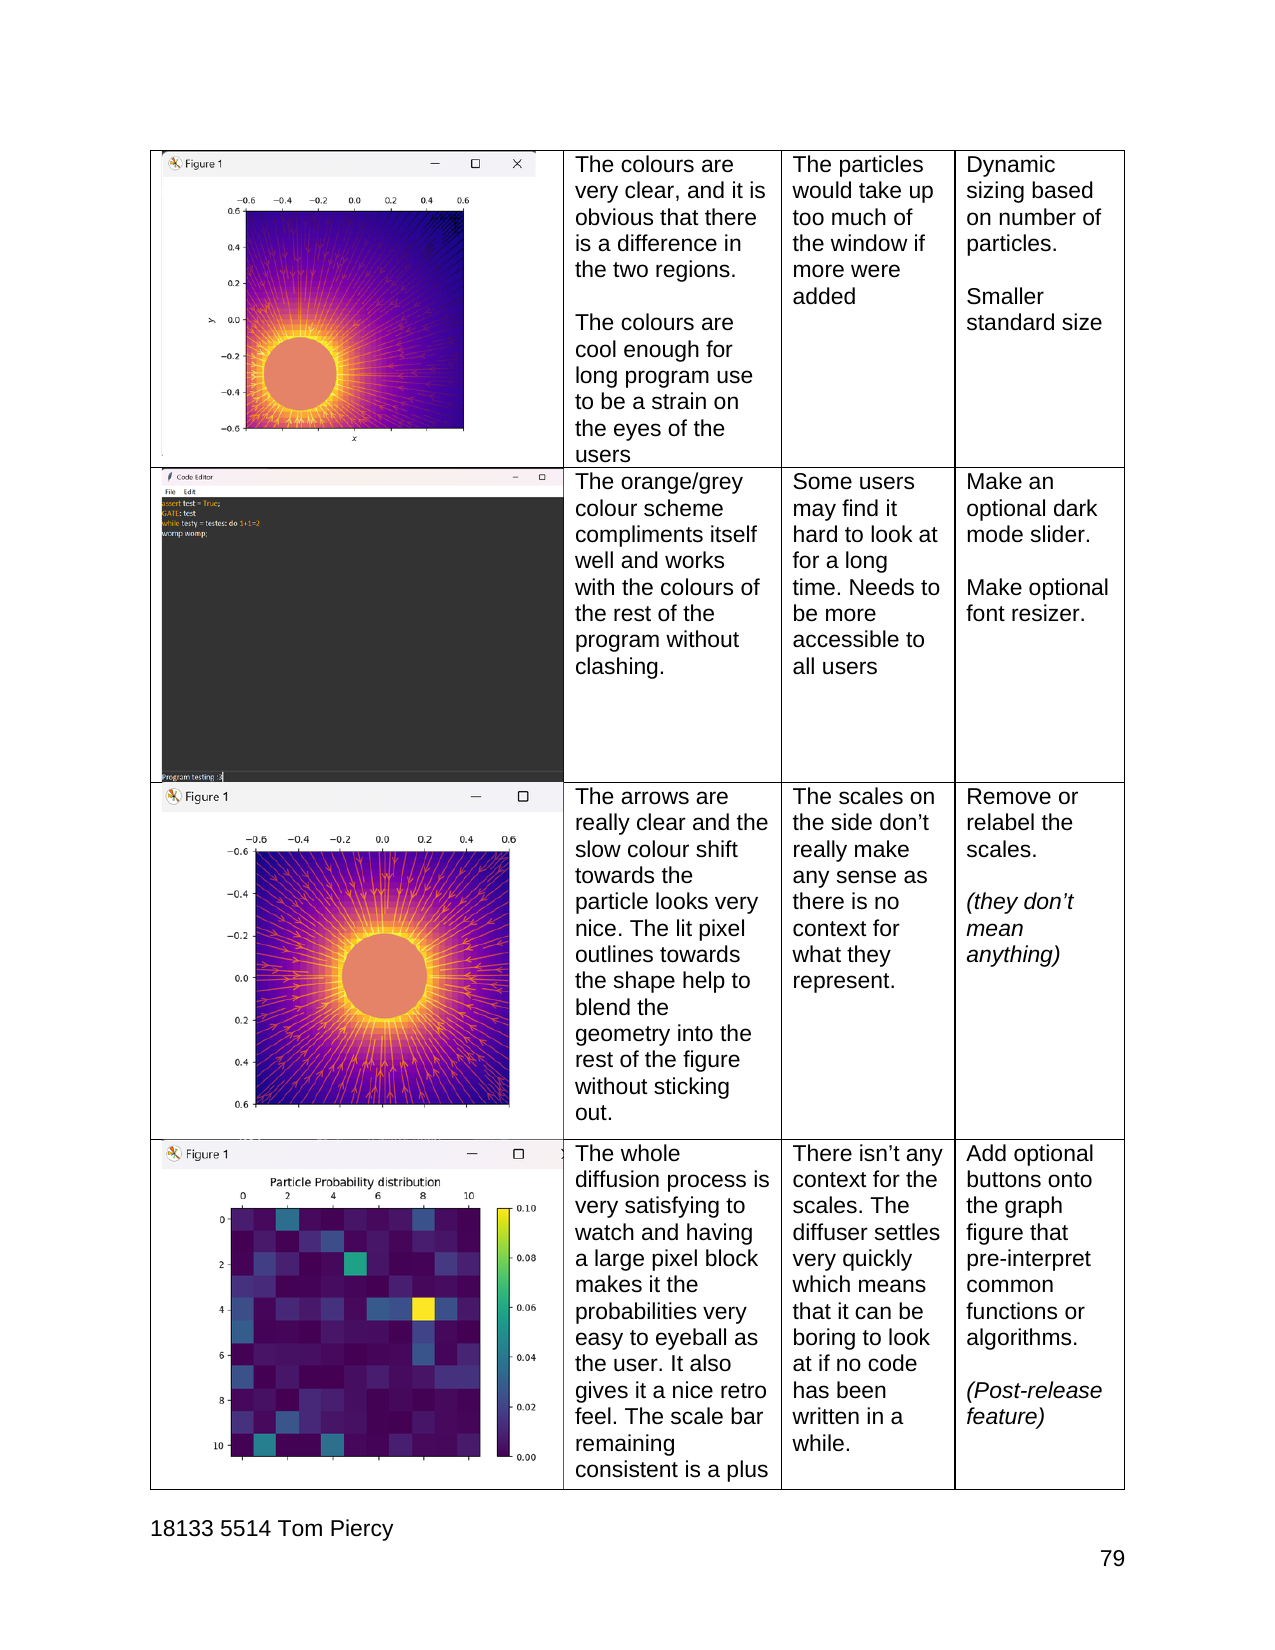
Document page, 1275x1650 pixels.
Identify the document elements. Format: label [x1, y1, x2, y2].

picture [161, 151, 536, 456]
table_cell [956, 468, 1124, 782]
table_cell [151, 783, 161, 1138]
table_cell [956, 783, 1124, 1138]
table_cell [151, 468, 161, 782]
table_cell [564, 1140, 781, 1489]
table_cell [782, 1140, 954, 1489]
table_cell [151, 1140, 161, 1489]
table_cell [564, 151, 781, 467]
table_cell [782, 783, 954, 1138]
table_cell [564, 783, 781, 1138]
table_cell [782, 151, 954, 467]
picture [161, 468, 564, 1489]
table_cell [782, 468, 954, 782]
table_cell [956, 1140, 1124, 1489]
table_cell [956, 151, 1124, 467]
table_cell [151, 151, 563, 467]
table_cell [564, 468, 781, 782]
